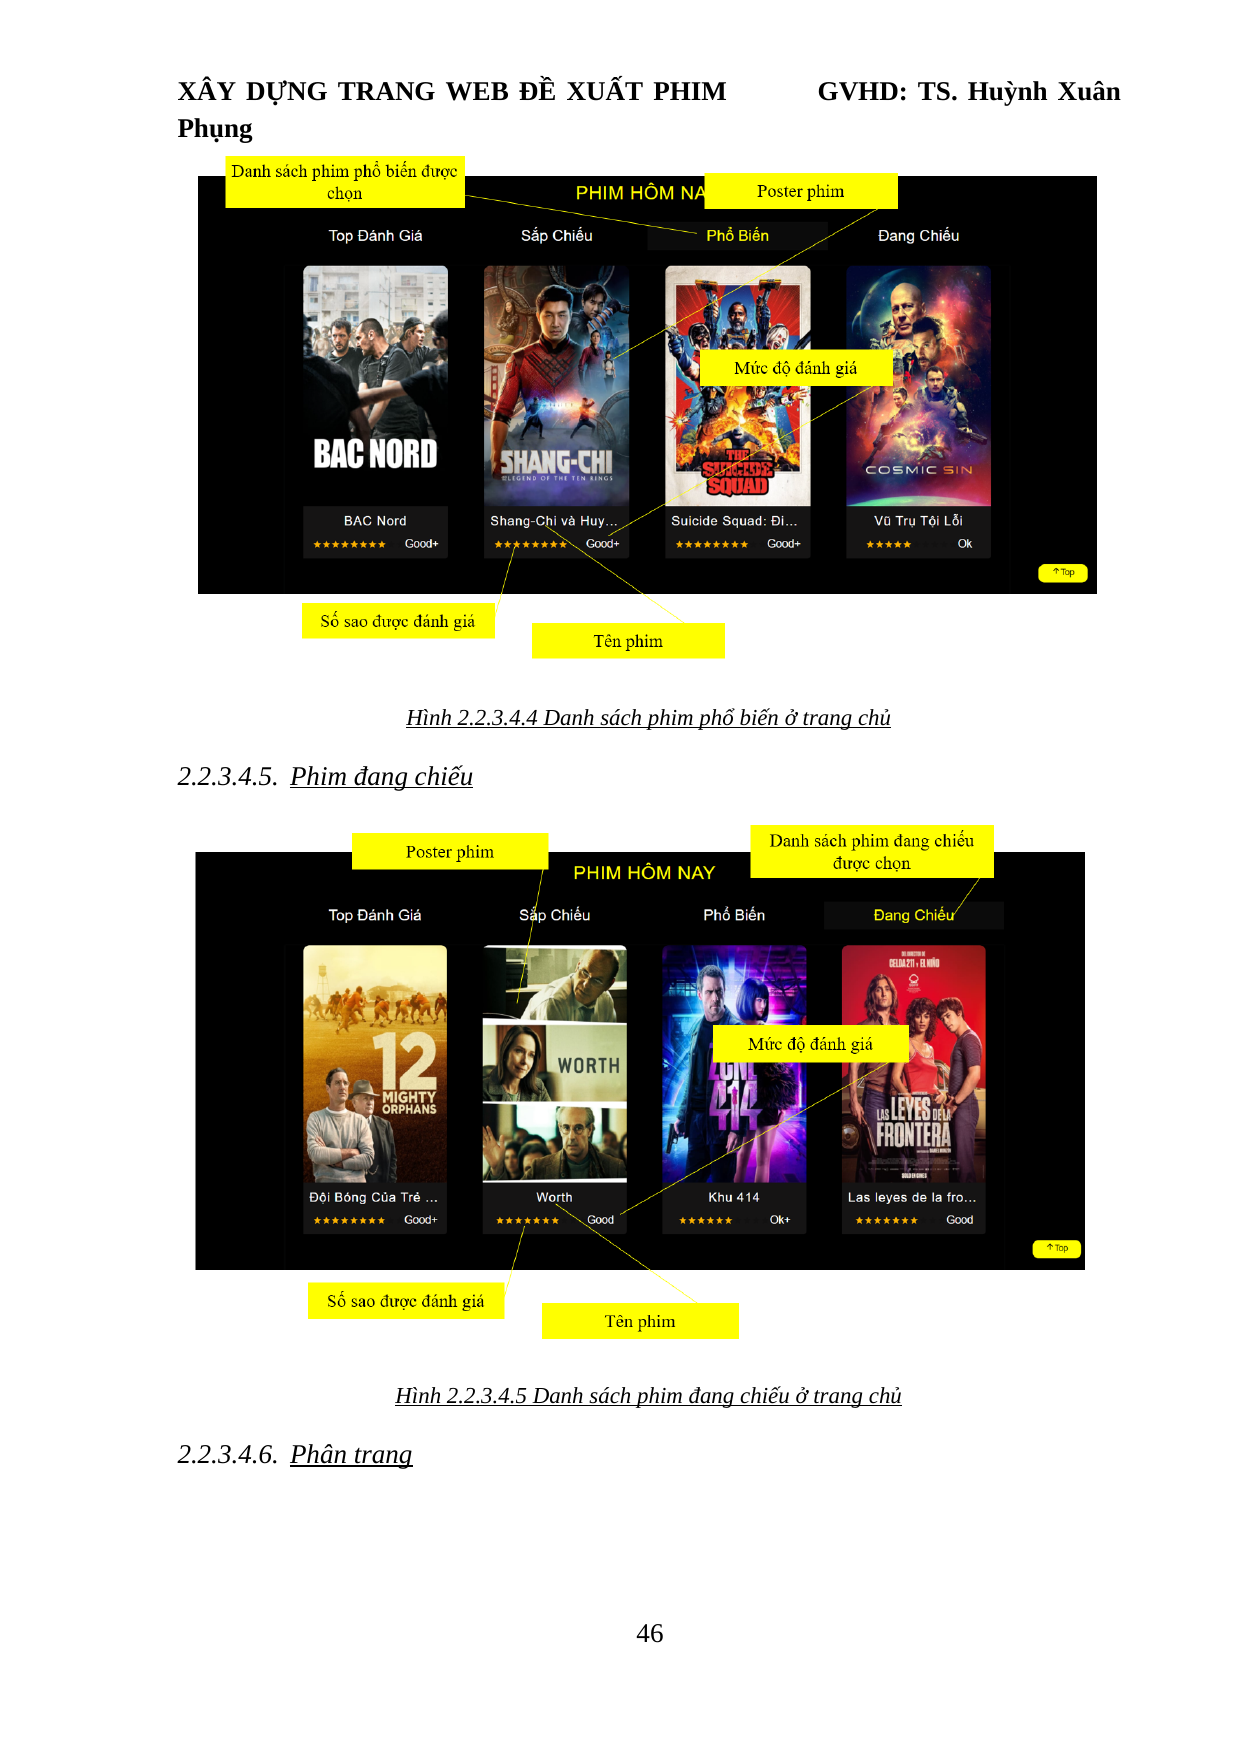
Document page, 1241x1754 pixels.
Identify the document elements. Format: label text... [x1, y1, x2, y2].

text Hình 2.2.3.4.4 Danh sách phim phổ biến ở trang chủ [177, 704, 1122, 730]
picture [177, 823, 1118, 1350]
list Phân trang [177, 1438, 1122, 1469]
picture [177, 149, 1118, 672]
list Phim đang chiếu [177, 760, 1122, 791]
text Hình 2.2.3.4.5 Danh sách phim đang chiếu ở trang chủ [177, 1382, 1122, 1408]
